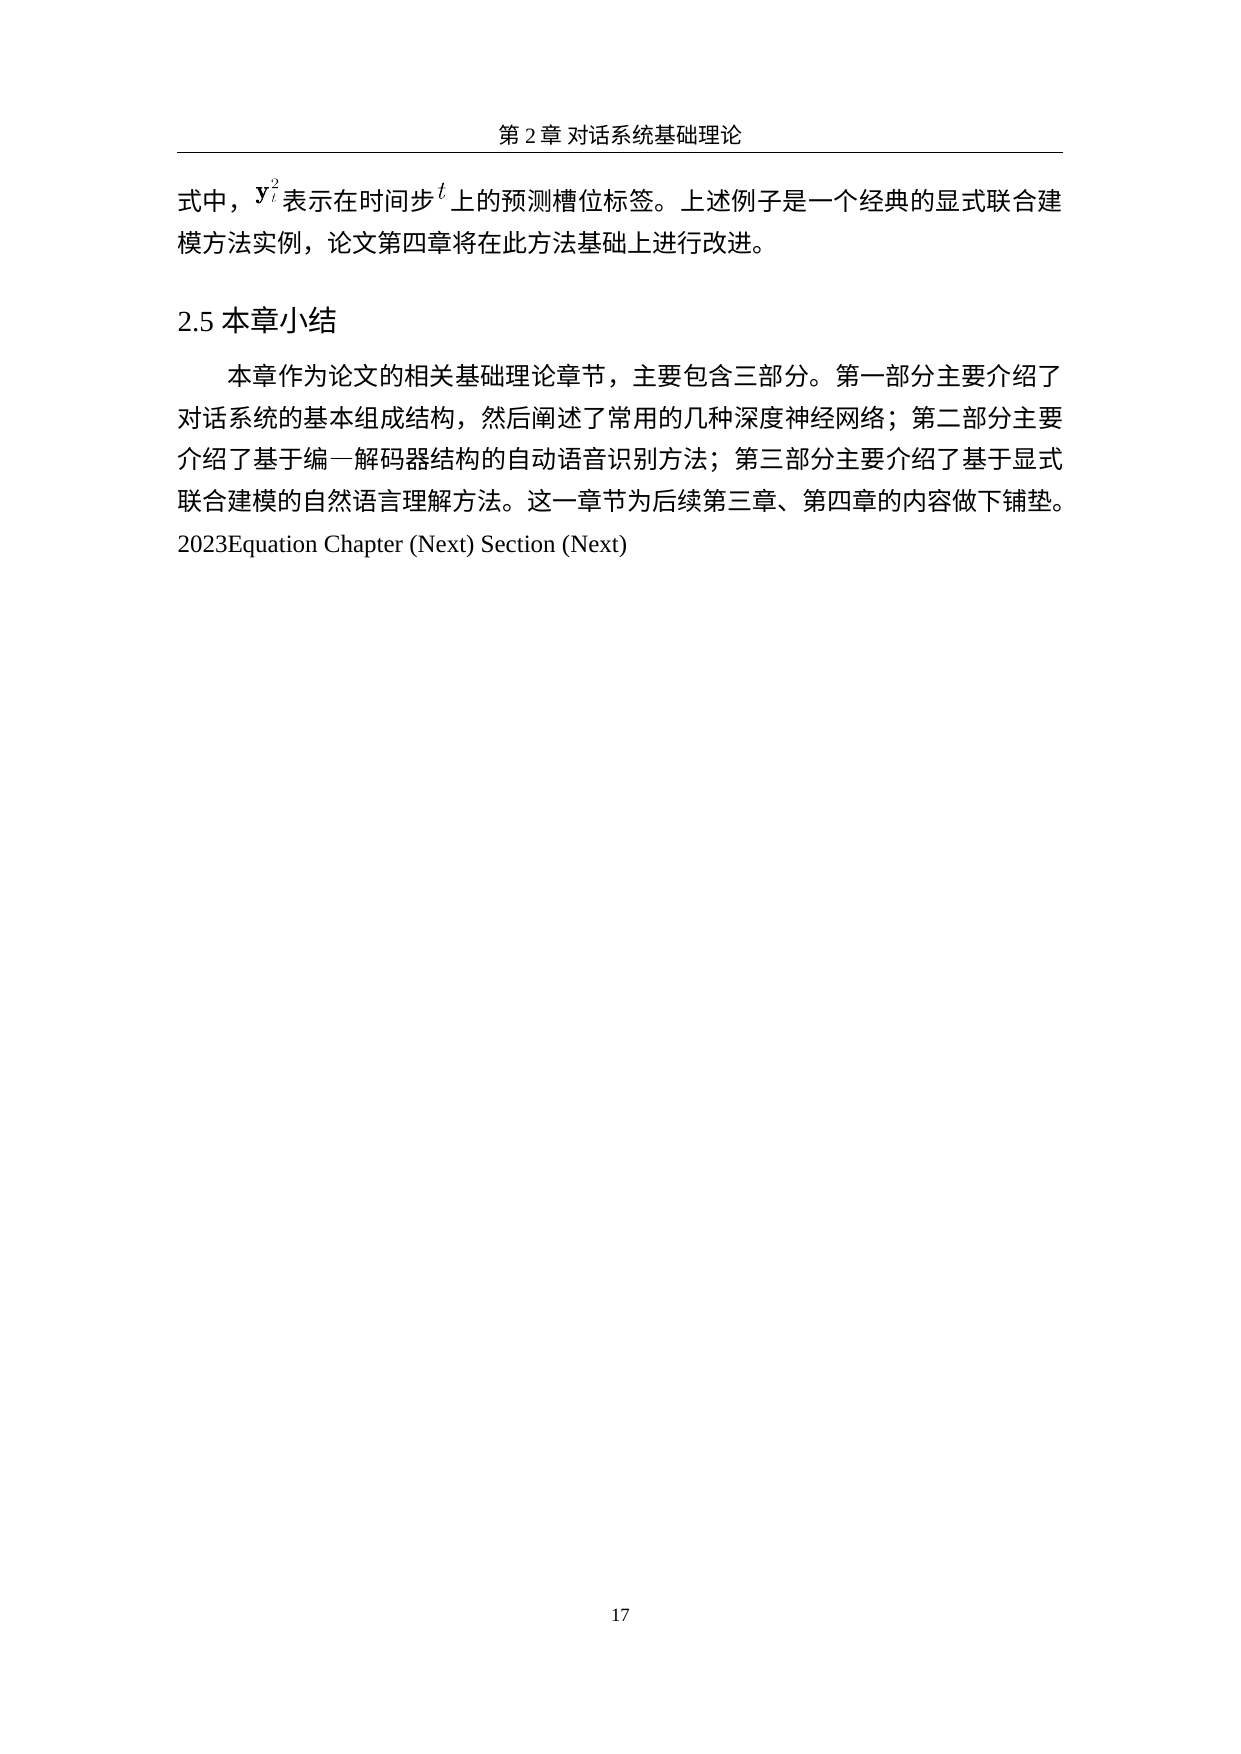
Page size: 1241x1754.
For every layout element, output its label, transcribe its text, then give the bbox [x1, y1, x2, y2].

subtitle 本章小结 [177, 298, 1063, 340]
text 本章作为论文的相关基础理论章节，主要包含三部分。第一部分主要介绍了对话系统的基本组成结构，然后阐述了常用的几种深度神经网络；第二部分主要介绍了基于编—解码器结构的自动语音识别方法；第三部分主要介绍了基于显式联合建模的自然语言理解方法。这一章节为后续第三章、第四章的内容做下铺垫。 [177, 352, 1063, 519]
text 式中，表示在时间步上的预测槽位标签。上述例子是一个经典的显式联合建模方法实例，论文第四章将在此方法基础上进行改进。 [177, 177, 1063, 261]
